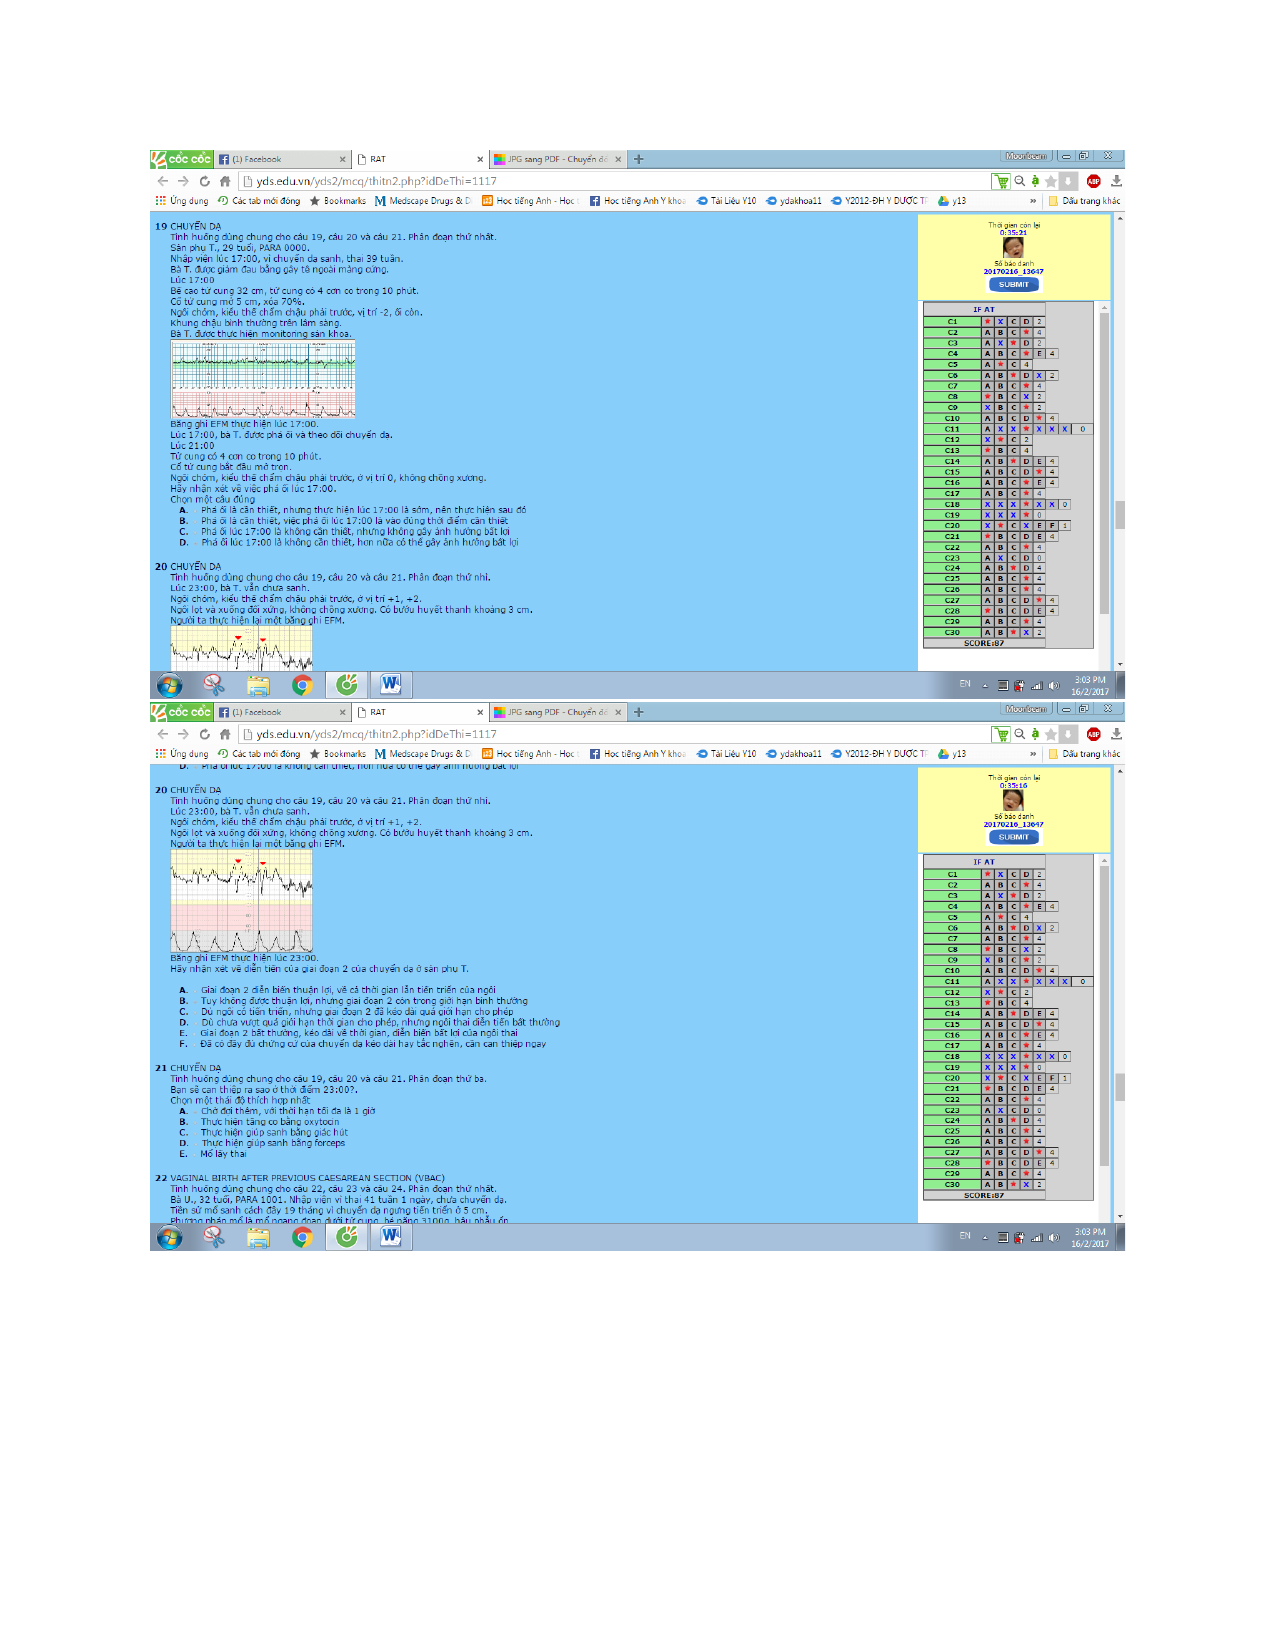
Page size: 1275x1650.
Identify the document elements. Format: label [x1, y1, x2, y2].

picture [150, 150, 1125, 699]
picture [150, 702, 1125, 1251]
